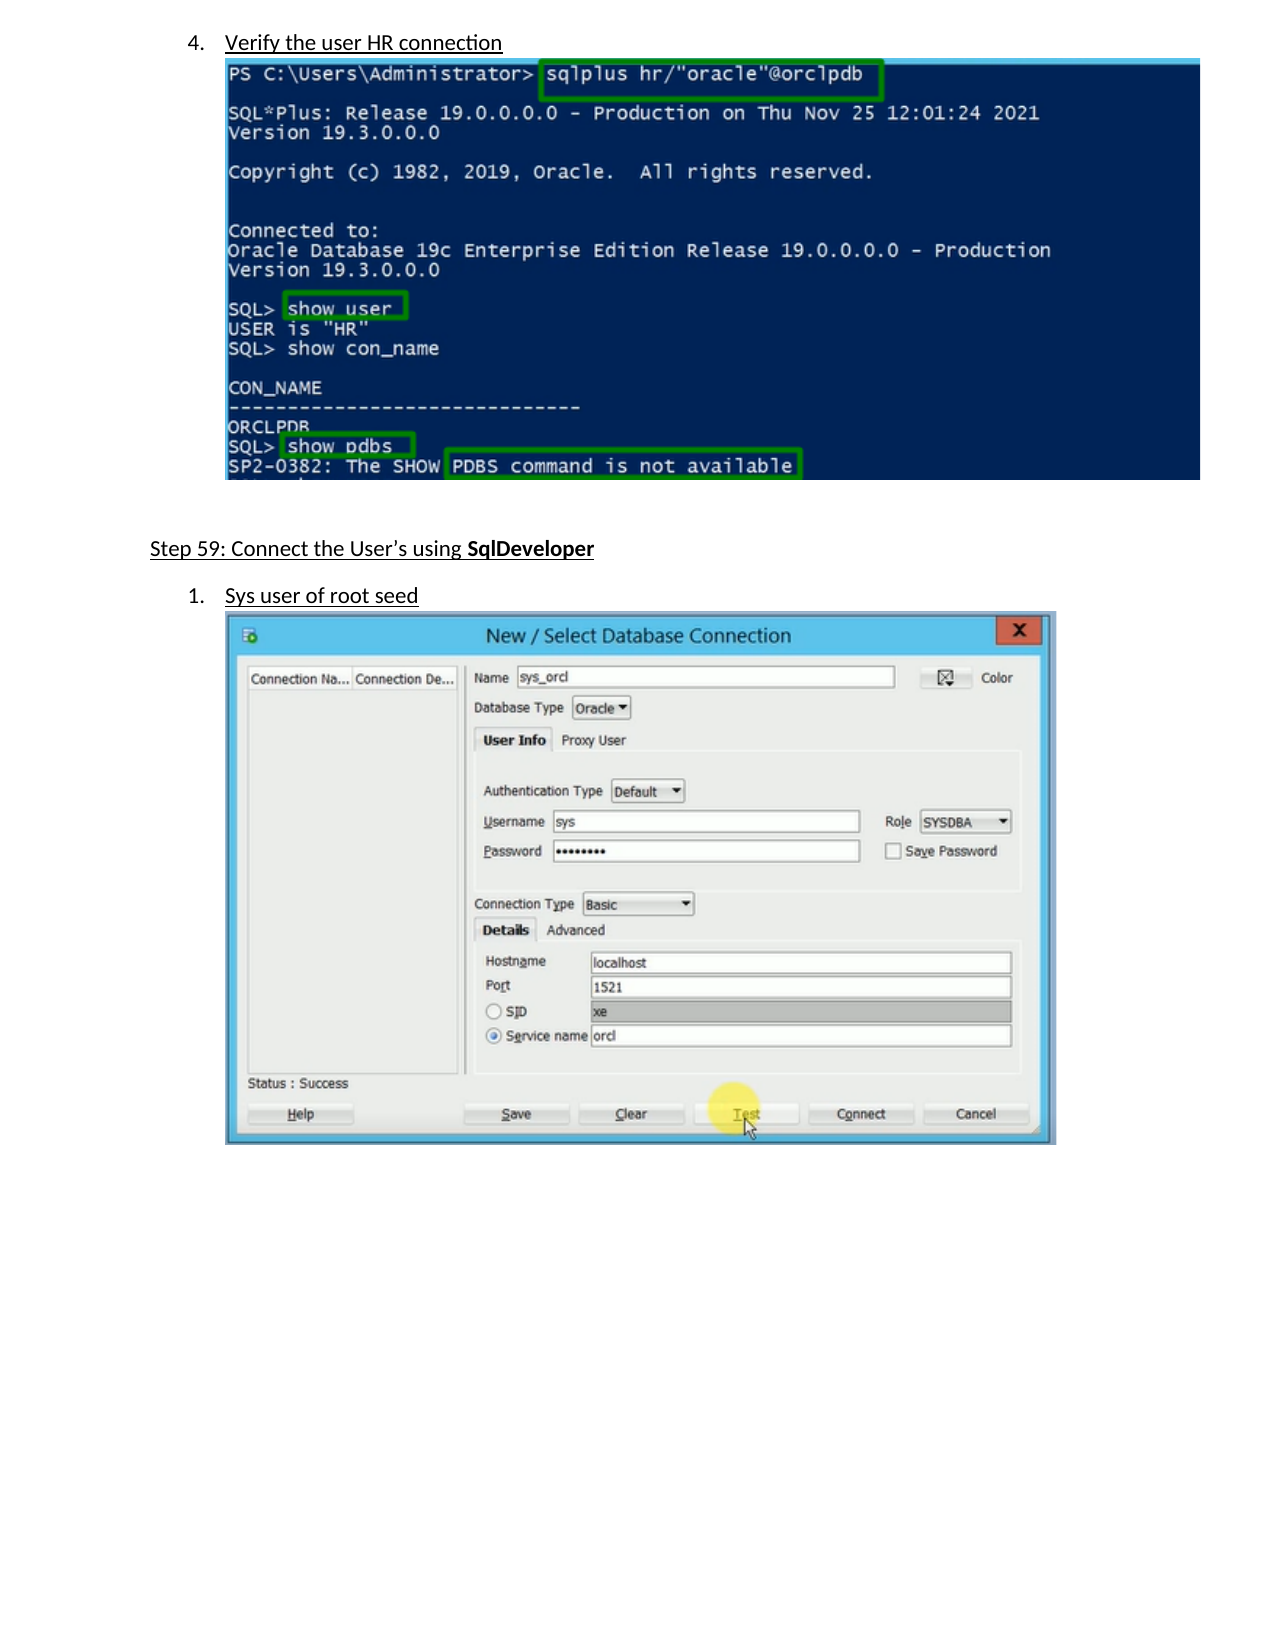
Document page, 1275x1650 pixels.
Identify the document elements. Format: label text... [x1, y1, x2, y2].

picture [225, 611, 1057, 1145]
text Step 59: Connect the User’s using SqlDeveloper [150, 534, 1125, 562]
picture [225, 58, 1200, 480]
list Sys user of root seed [187, 581, 1125, 609]
